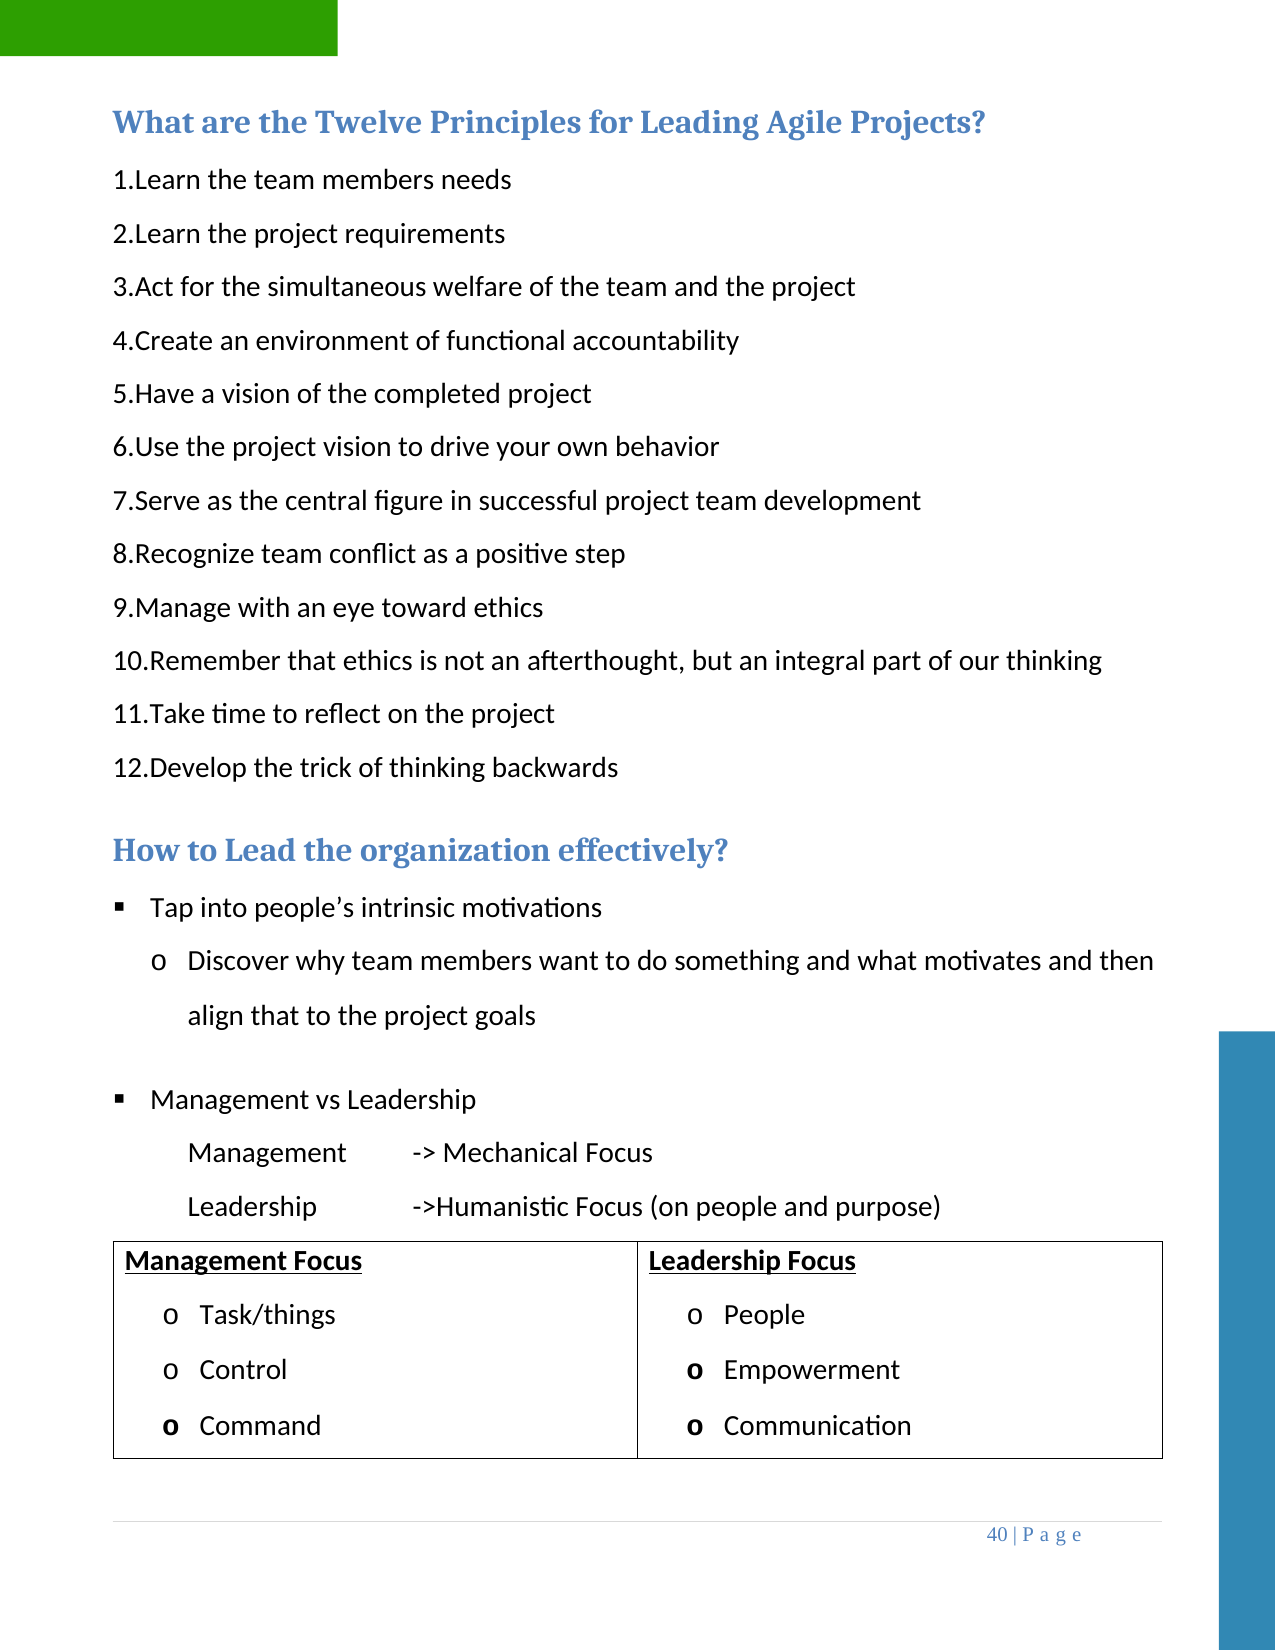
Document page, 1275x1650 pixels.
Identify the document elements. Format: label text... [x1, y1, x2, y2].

text 8.Recognize team conflict as a positive step [112, 535, 1162, 571]
text 3.Act for the simultaneous welfare of the team and the project [112, 268, 1162, 304]
text 5.Have a vision of the completed project [112, 375, 1162, 411]
list Management vs Leadership [112, 1081, 1162, 1117]
text 7.Serve as the central figure in successful project team development [112, 482, 1162, 517]
text What are the Twelve Principles for Leading Agile Projects? [112, 104, 1162, 142]
text Leadership ->Humanistic Focus (on people and purpose) [112, 1188, 1162, 1223]
text Management -> Mechanical Focus [112, 1134, 1162, 1170]
text 11.Take time to reflect on the project [112, 696, 1162, 731]
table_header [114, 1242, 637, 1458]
text 12.Develop the trick of thinking backwards [112, 749, 1162, 785]
text How to Lead the organization effectively? [112, 831, 1162, 869]
text 1.Learn the team members needs [112, 161, 1162, 197]
text 6.Use the project vision to drive your own behavior [112, 428, 1162, 464]
text 10.Remember that ethics is not an afterthought, but an integral part of our thinking [112, 642, 1162, 678]
text 2.Learn the project requirements [112, 215, 1162, 250]
list Tap into people’s intrinsic motivations [112, 889, 1162, 924]
list Discover why team members want to do something and what motivates and then align that to the project goals [150, 942, 1162, 1033]
text 9.Manage with an eye toward ethics [112, 589, 1162, 624]
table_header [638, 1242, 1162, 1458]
text 4.Create an environment of functional accountability [112, 322, 1162, 357]
